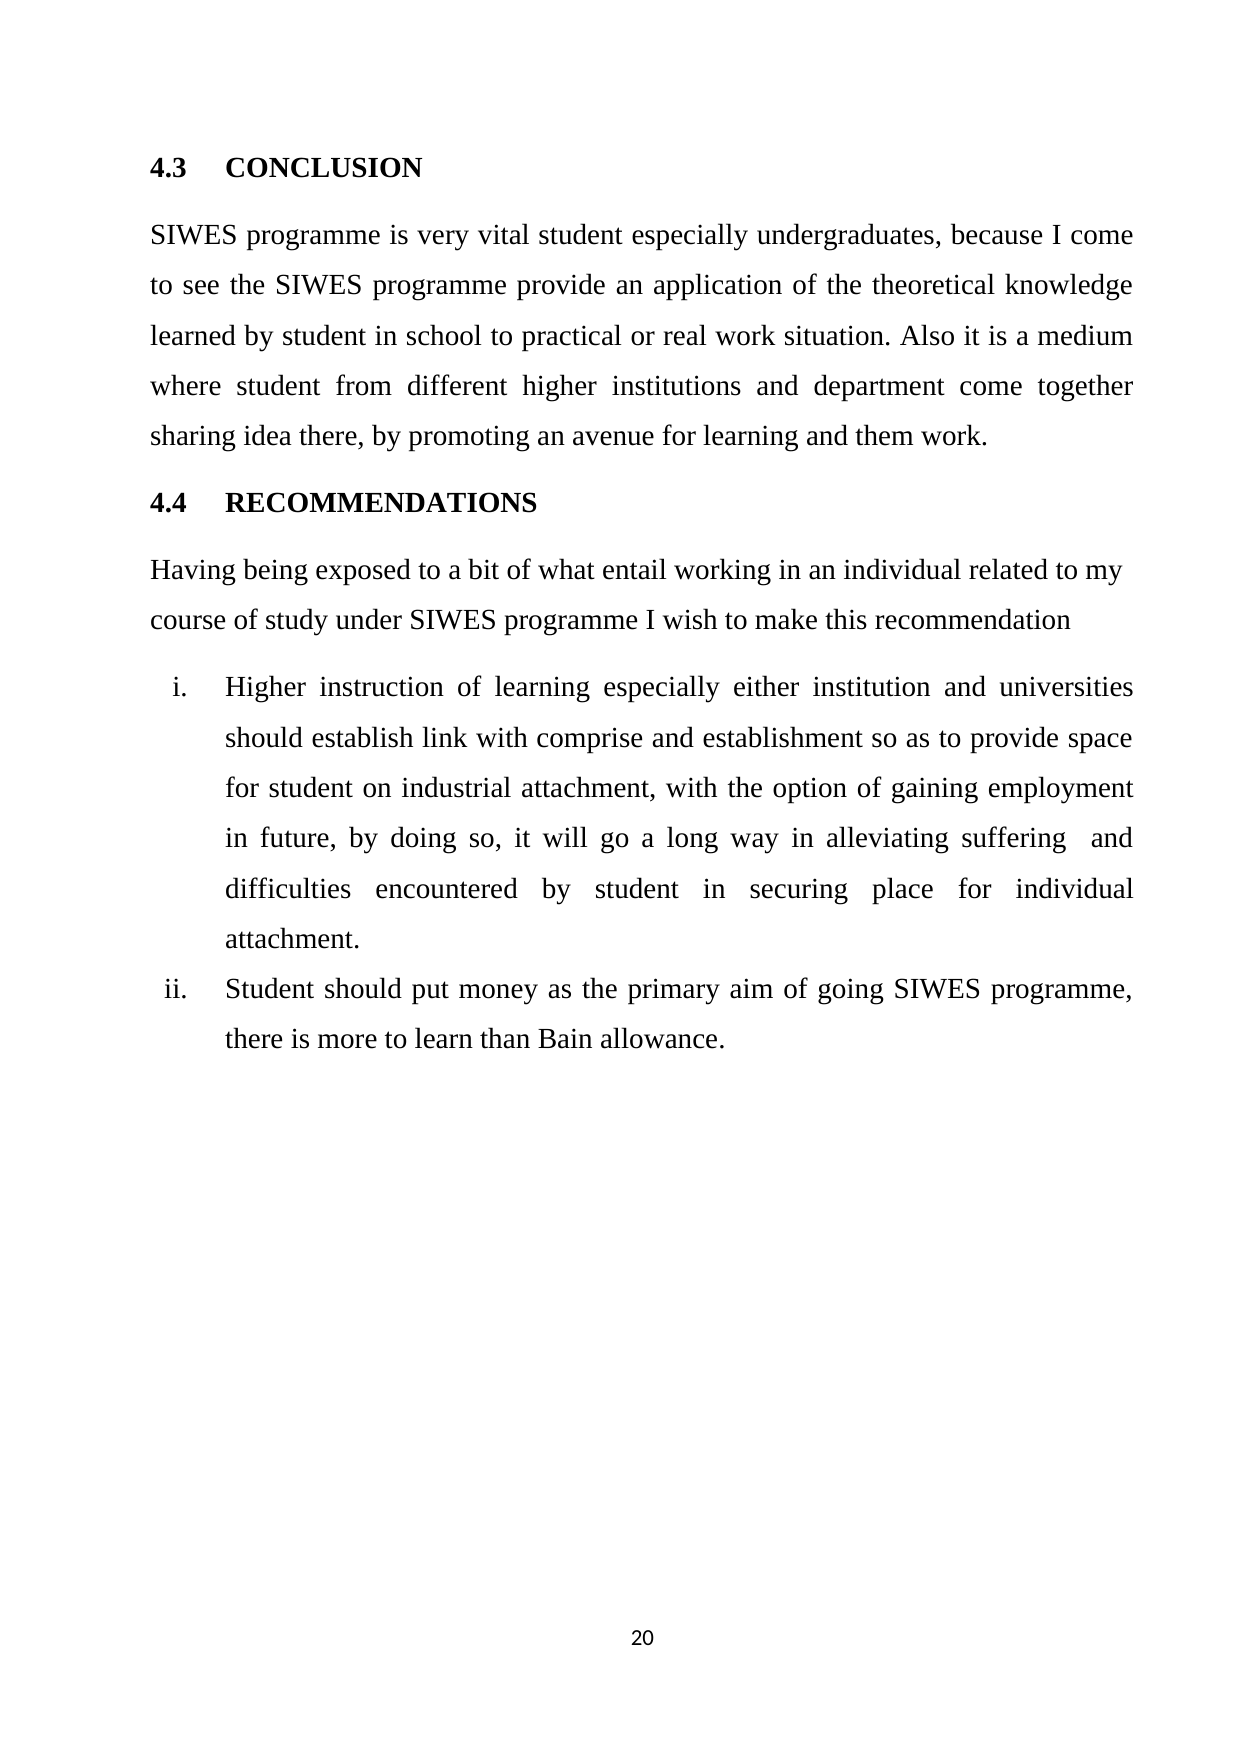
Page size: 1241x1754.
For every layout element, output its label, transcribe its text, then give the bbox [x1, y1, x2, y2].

text Having being exposed to a bit of what entail working in an individual related to my course of study under SIWES programme I wish to make this recommendation [150, 552, 1134, 636]
text SIWES programme is very vital student especially undergraduates, because I come to see the SIWES programme provide an application of the theoretical knowledge learned by student in school to practical or real work situation. Also it is a medium where student from different higher institutions and department come together sharing idea there, by promoting an avenue for learning and them work. [150, 217, 1134, 452]
text 4.4 RECOMMENDATIONS [150, 485, 1134, 519]
text 4.3 CONCLUSION [150, 150, 1134, 183]
list Higher instruction of learning especially either institution and universities should establish link with comprise and establishment so as to provide space for student on industrial attachment, with the option of gaining employment in future, by doing so, it will go a long way in alleviating suffering and difficulties encountered by student in securing place for individual attachment. [187, 669, 1134, 954]
list Student should put money as the primary aim of going SIWES programme, there is more to learn than Bain allowance. [187, 971, 1134, 1055]
